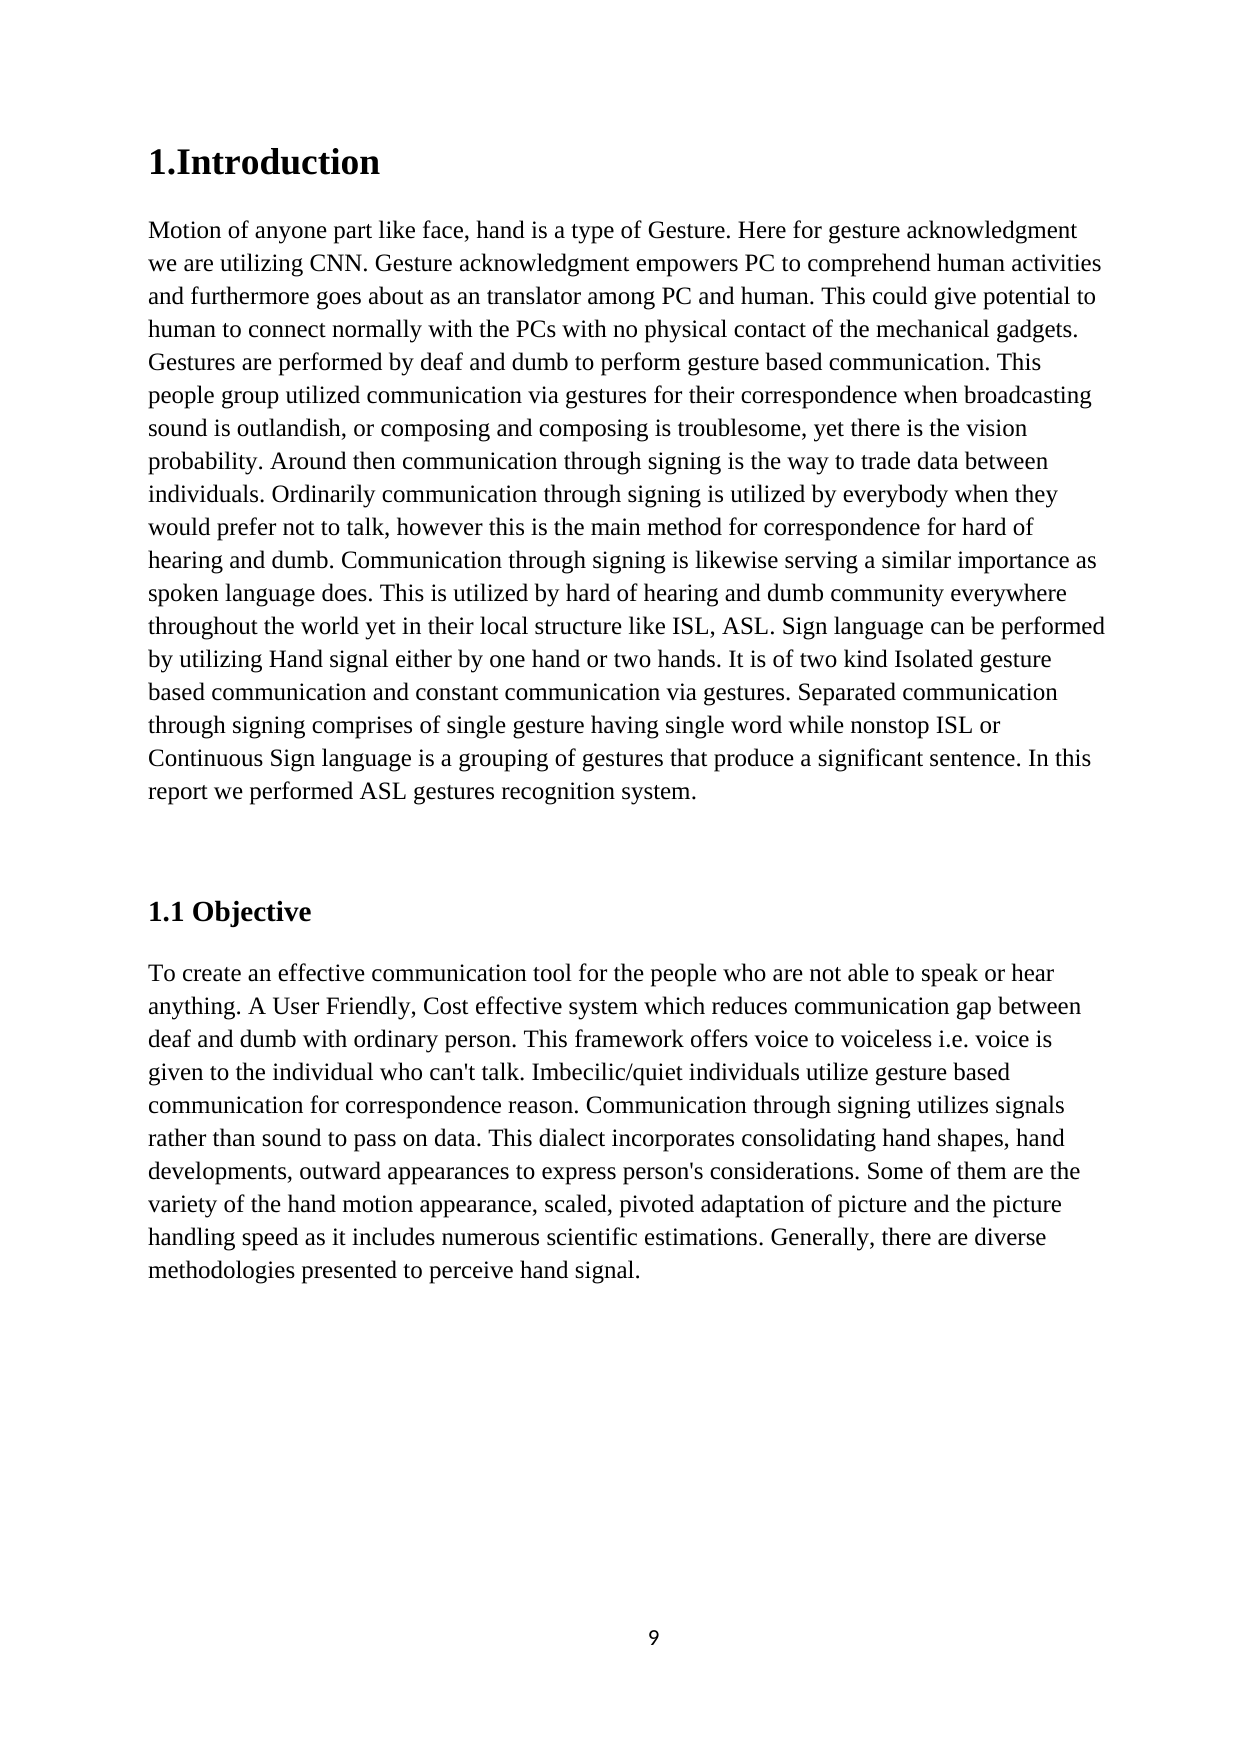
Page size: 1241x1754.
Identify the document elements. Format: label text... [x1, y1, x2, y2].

text To create an effective communication tool for the people who are not able to speak or hear anything. A User Friendly, Cost effective system which reduces communication gap between deaf and dumb with ordinary person. This framework offers voice to voiceless i.e. voice is given to the individual who can't talk. Imbecilic/quiet individuals utilize gesture based communication for correspondence reason. Communication through signing utilizes signals rather than sound to pass on data. This dialect incorporates consolidating hand shapes, hand developments, outward appearances to express person's considerations. Some of them are the variety of the hand motion appearance, scaled, pivoted adaptation of picture and the picture handling speed as it includes numerous scientific estimations. Generally, there are diverse methodologies presented to perceive hand signal. [148, 958, 1107, 1284]
text 1.1 Objective [148, 894, 1107, 928]
text 1.Introduction [148, 139, 1107, 183]
text Motion of anyone part like face, hand is a type of Gesture. Here for gesture acknowledgment we are utilizing CNN. Gesture acknowledgment empowers PC to comprehend human activities and furthermore goes about as an translator among PC and human. This could give potential to human to connect normally with the PCs with no physical contact of the mechanical gadgets. Gestures are performed by deaf and dumb to perform gesture based communication. This people group utilized communication via gestures for their correspondence when broadcasting sound is outlandish, or composing and composing is troublesome, yet there is the vision probability. Around then communication through signing is the way to trade data between individuals. Ordinarily communication through signing is utilized by everybody when they would prefer not to talk, however this is the main method for correspondence for hard of hearing and dumb. Communication through signing is likewise serving a similar importance as spoken language does. This is utilized by hard of hearing and dumb community everywhere throughout the world yet in their local structure like ISL, ASL. Sign language can be performed by utilizing Hand signal either by one hand or two hands. It is of two kind Isolated gesture based communication and constant communication via gestures. Separated communication through signing comprises of single gesture having single word while nonstop ISL or Continuous Sign language is a grouping of gestures that produce a significant sentence. In this report we performed ASL gestures recognition system. [148, 215, 1107, 805]
